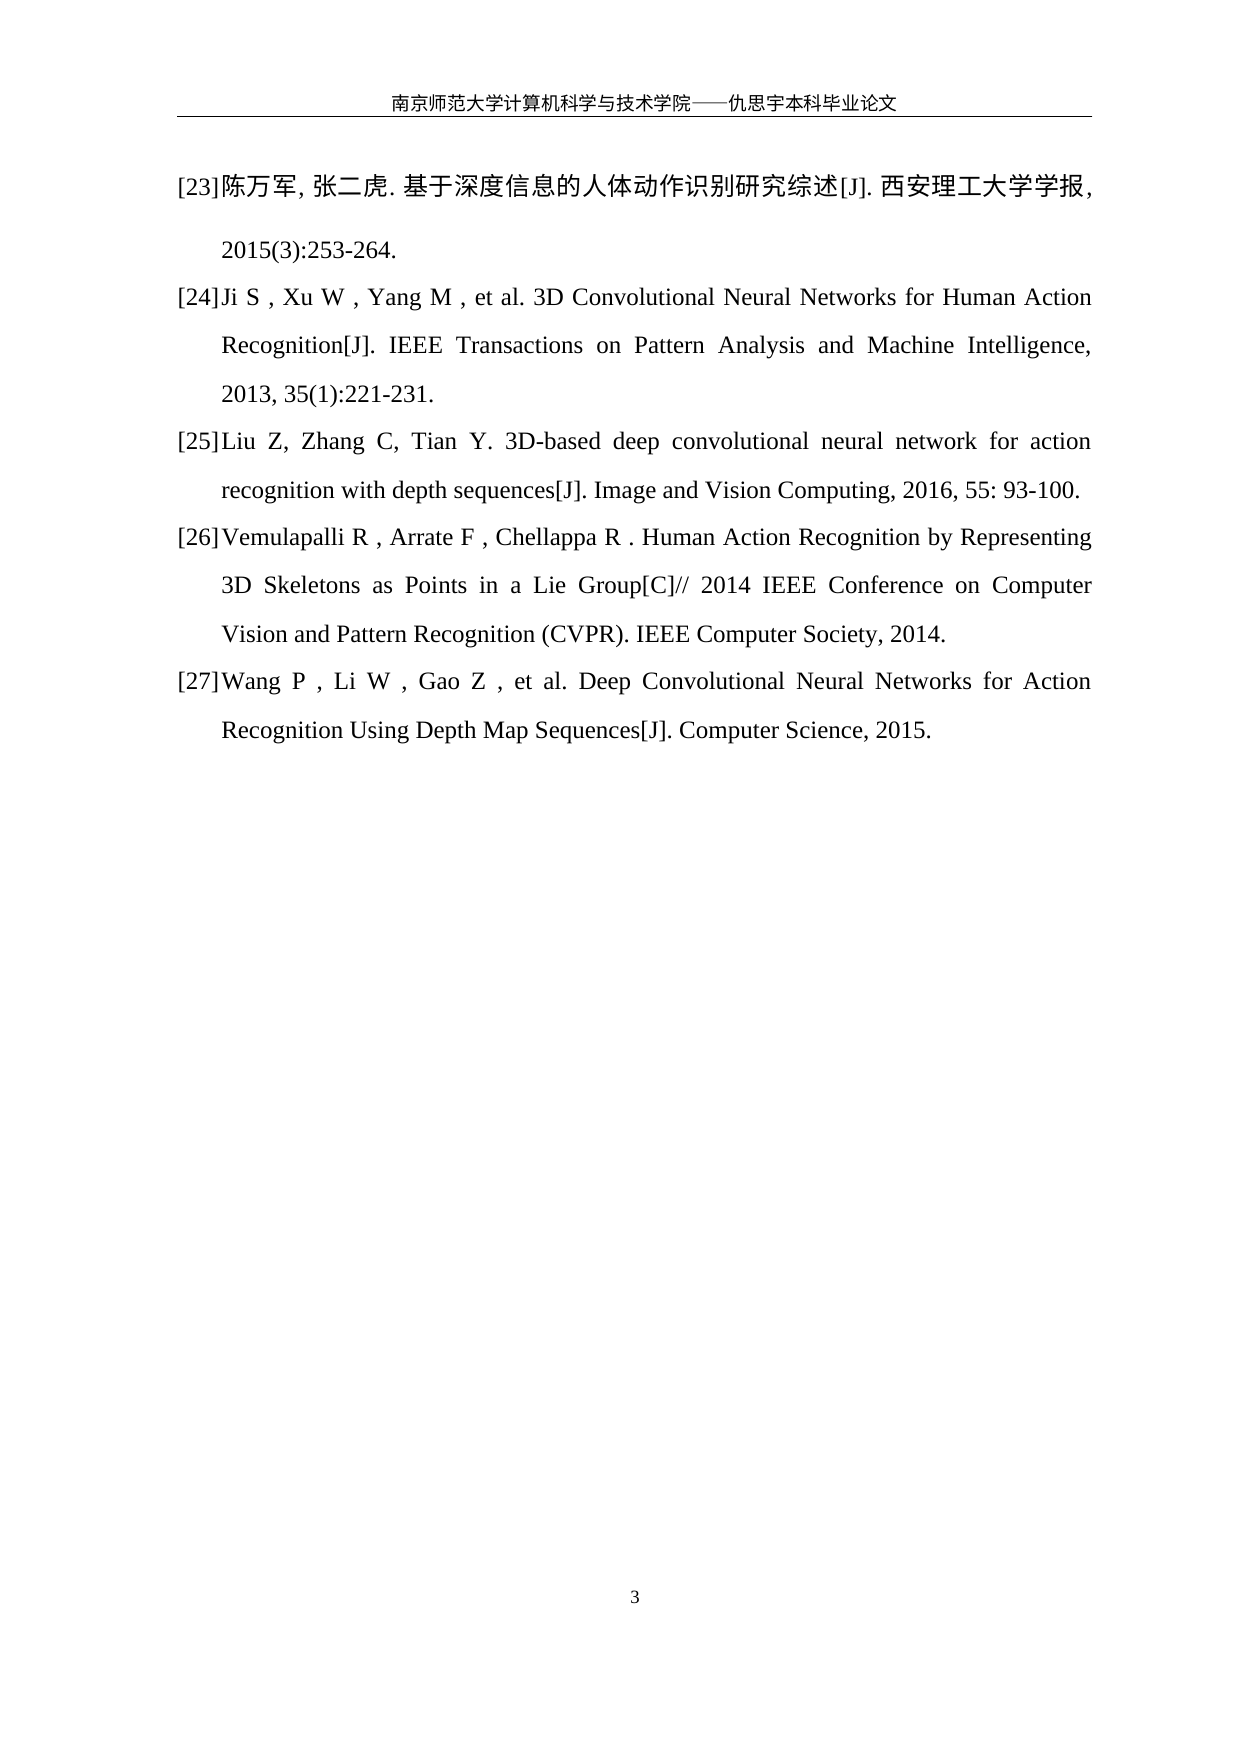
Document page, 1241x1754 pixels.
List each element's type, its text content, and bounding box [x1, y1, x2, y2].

list Wang P , Li W , Gao Z , et al. Deep Convolutional Neural Networks for Action Recognition Using Depth Map Sequences[J]. Computer Science, 2015. [177, 664, 1092, 746]
list 陈万军, 张二虎. 基于深度信息的人体动作识别研究综述[J]. 西安理工大学学报, 2015(3):253-264. [177, 152, 1092, 266]
list Ji S , Xu W , Yang M , et al. 3D Convolutional Neural Networks for Human Action Recognition[J]. IEEE Transactions on Pattern Analysis and Machine Intelligence, 2013, 35(1):221-231. [177, 280, 1092, 410]
list Liu Z, Zhang C, Tian Y. 3D-based deep convolutional neural network for action recognition with depth sequences[J]. Image and Vision Computing, 2016, 55: 93-100. [177, 424, 1092, 506]
list Vemulapalli R , Arrate F , Chellappa R . Human Action Recognition by Representing 3D Skeletons as Points in a Lie Group[C]// 2014 IEEE Conference on Computer Vision and Pattern Recognition (CVPR). IEEE Computer Society, 2014. [177, 520, 1092, 650]
